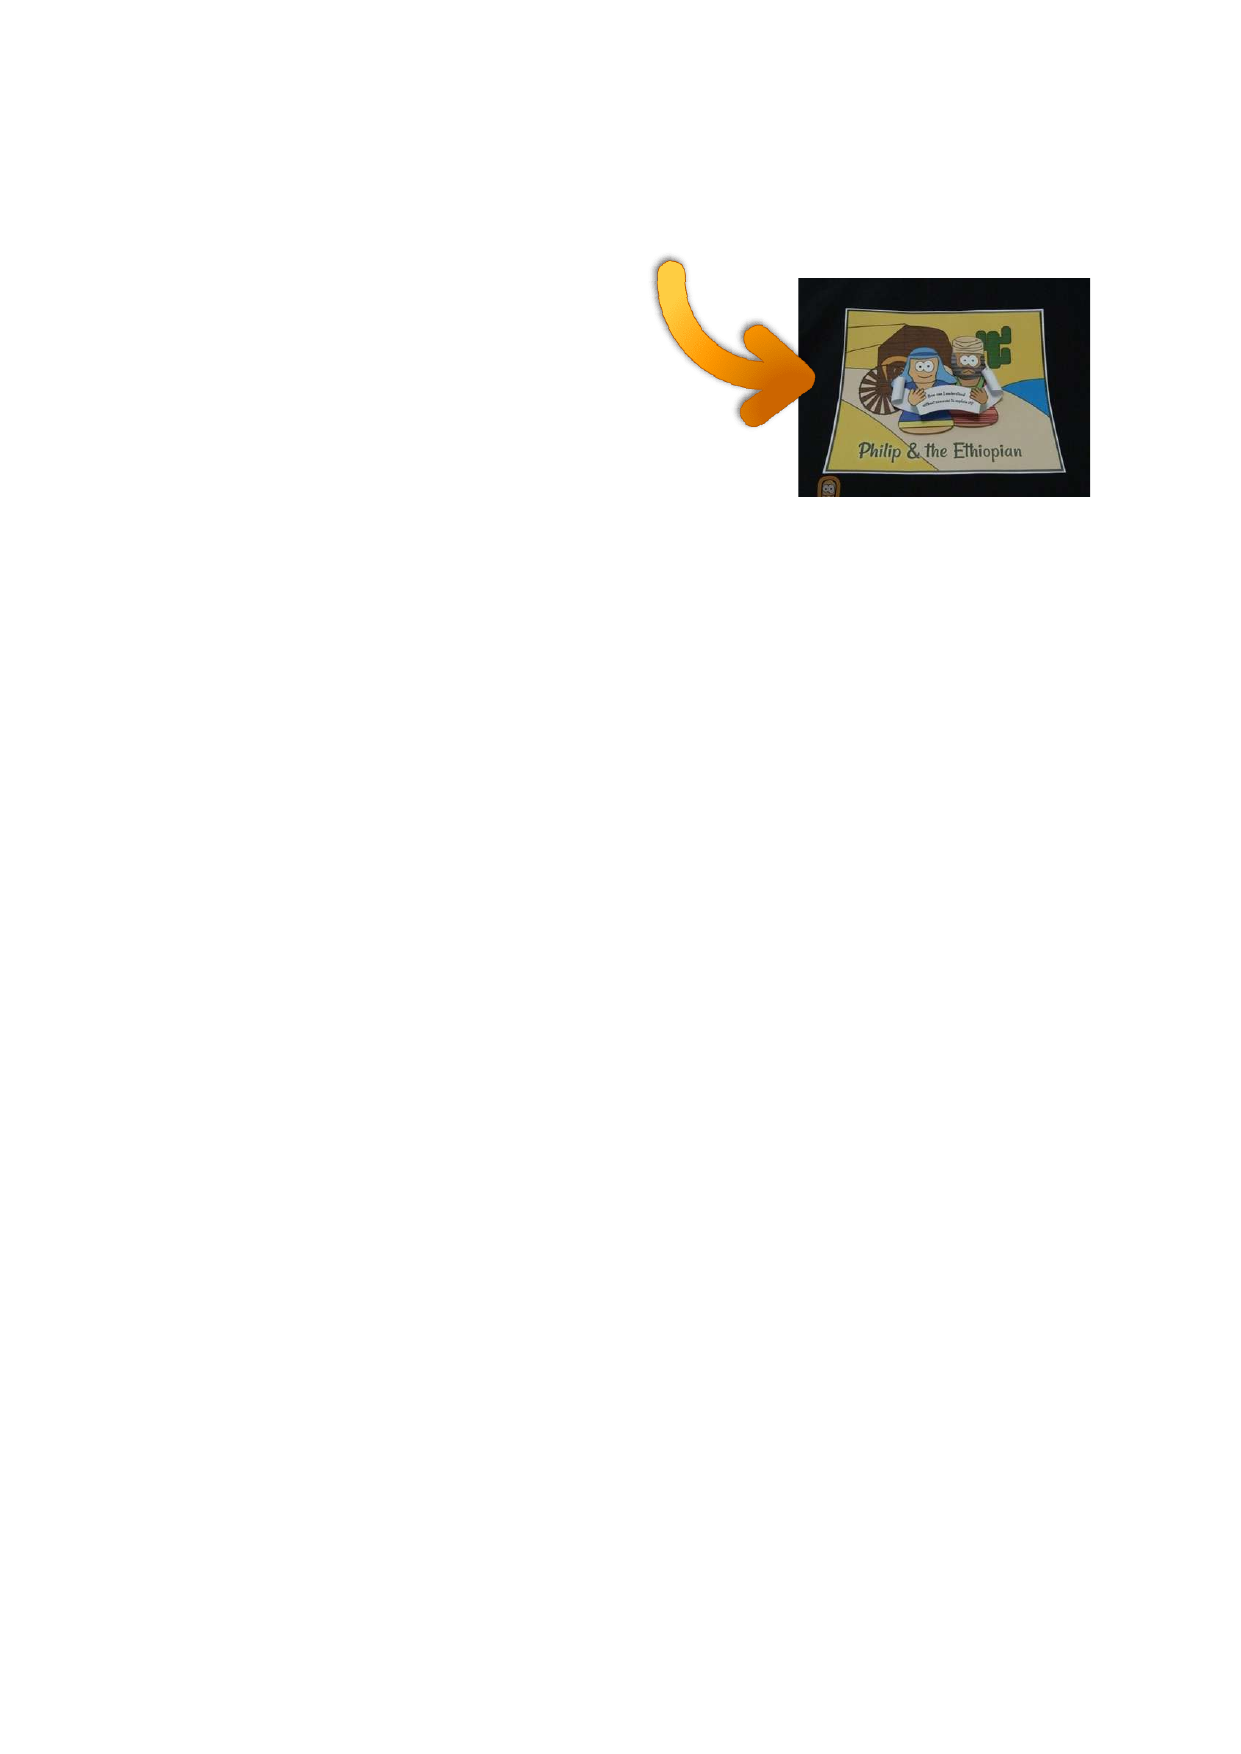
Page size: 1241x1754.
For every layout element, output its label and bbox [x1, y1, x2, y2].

picture [635, 244, 1091, 497]
